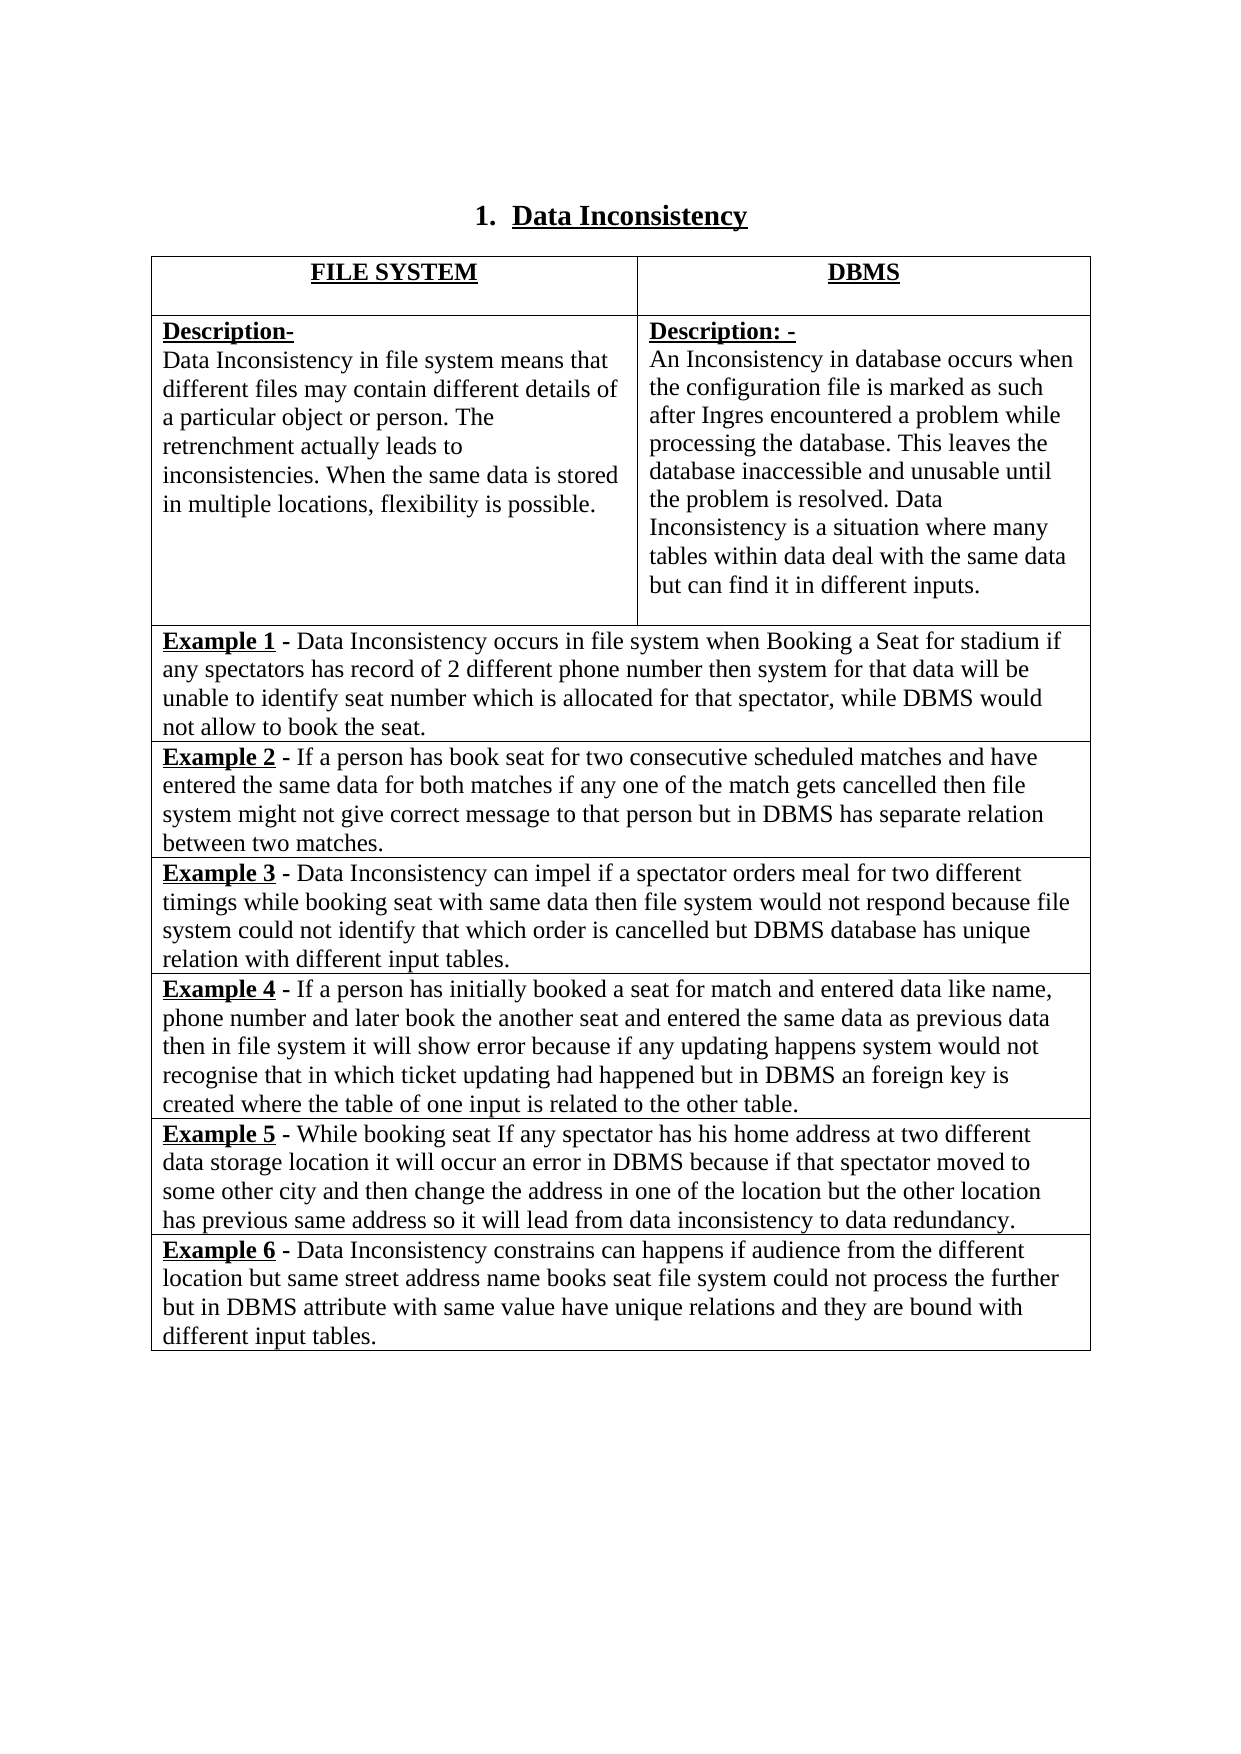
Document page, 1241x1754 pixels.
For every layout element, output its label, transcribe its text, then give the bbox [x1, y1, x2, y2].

table_cell Description: - An Inconsistency in database occurs when the configuration file is marked as such after Ingres encountered a problem while processing the database. This leaves the database inaccessible and unusable until the problem is resolved. Data Inconsistency is a situation where many tables within data deal with the same data but can find it in different inputs. [638, 316, 1090, 625]
table_header FILE SYSTEM [152, 257, 637, 315]
table_cell Example 4 - If a person has initially booked a seat for match and entered data like name, phone number and later book the another seat and entered the same data as previous data then in file system it will show error because if any updating happens system would not recognise that in which ticket updating had happened but in DBMS an foreign key is created where the table of one input is related to the other table. [152, 974, 1090, 1118]
table_cell Example 1 - Data Inconsistency occurs in file system when Booking a Seat for stadium if any spectators has record of 2 different phone number then system for that data will be unable to identify seat number which is allocated for that spectator, while DBMS would not allow to book the seat. [152, 626, 1090, 741]
list Data Inconsistency [150, 198, 1072, 231]
table_header DBMS [638, 257, 1090, 315]
table_cell Example 3 - Data Inconsistency can impel if a spectator orders meal for two different timings while booking seat with same data then file system would not respond because file system could not identify that which order is cancelled but DBMS database has unique relation with different input tables. [152, 858, 1090, 973]
table_cell Example 6 - Data Inconsistency constrains can happens if audience from the different location but same street address name books seat file system could not process the further but in DBMS attribute with same value have unique relations and they are bound with different input tables. [152, 1235, 1090, 1350]
table_cell Description- Data Inconsistency in file system means that different files may contain different details of a particular object or person. The retrenchment actually leads to inconsistencies. When the same data is stored in multiple locations, flexibility is possible. [152, 316, 637, 625]
table_cell Example 2 - If a person has book seat for two consecutive scheduled matches and have entered the same data for both matches if any one of the match gets cancelled then file system might not give correct message to that person but in DBMS has separate relation between two matches. [152, 742, 1090, 857]
table_cell Example 5 - While booking seat If any spectator has his home address at two different data storage location it will occur an error in DBMS because if that spectator moved to some other city and then change the address in one of the location but the other location has previous same address so it will lead from data inconsistency to data redundancy. [152, 1119, 1090, 1234]
